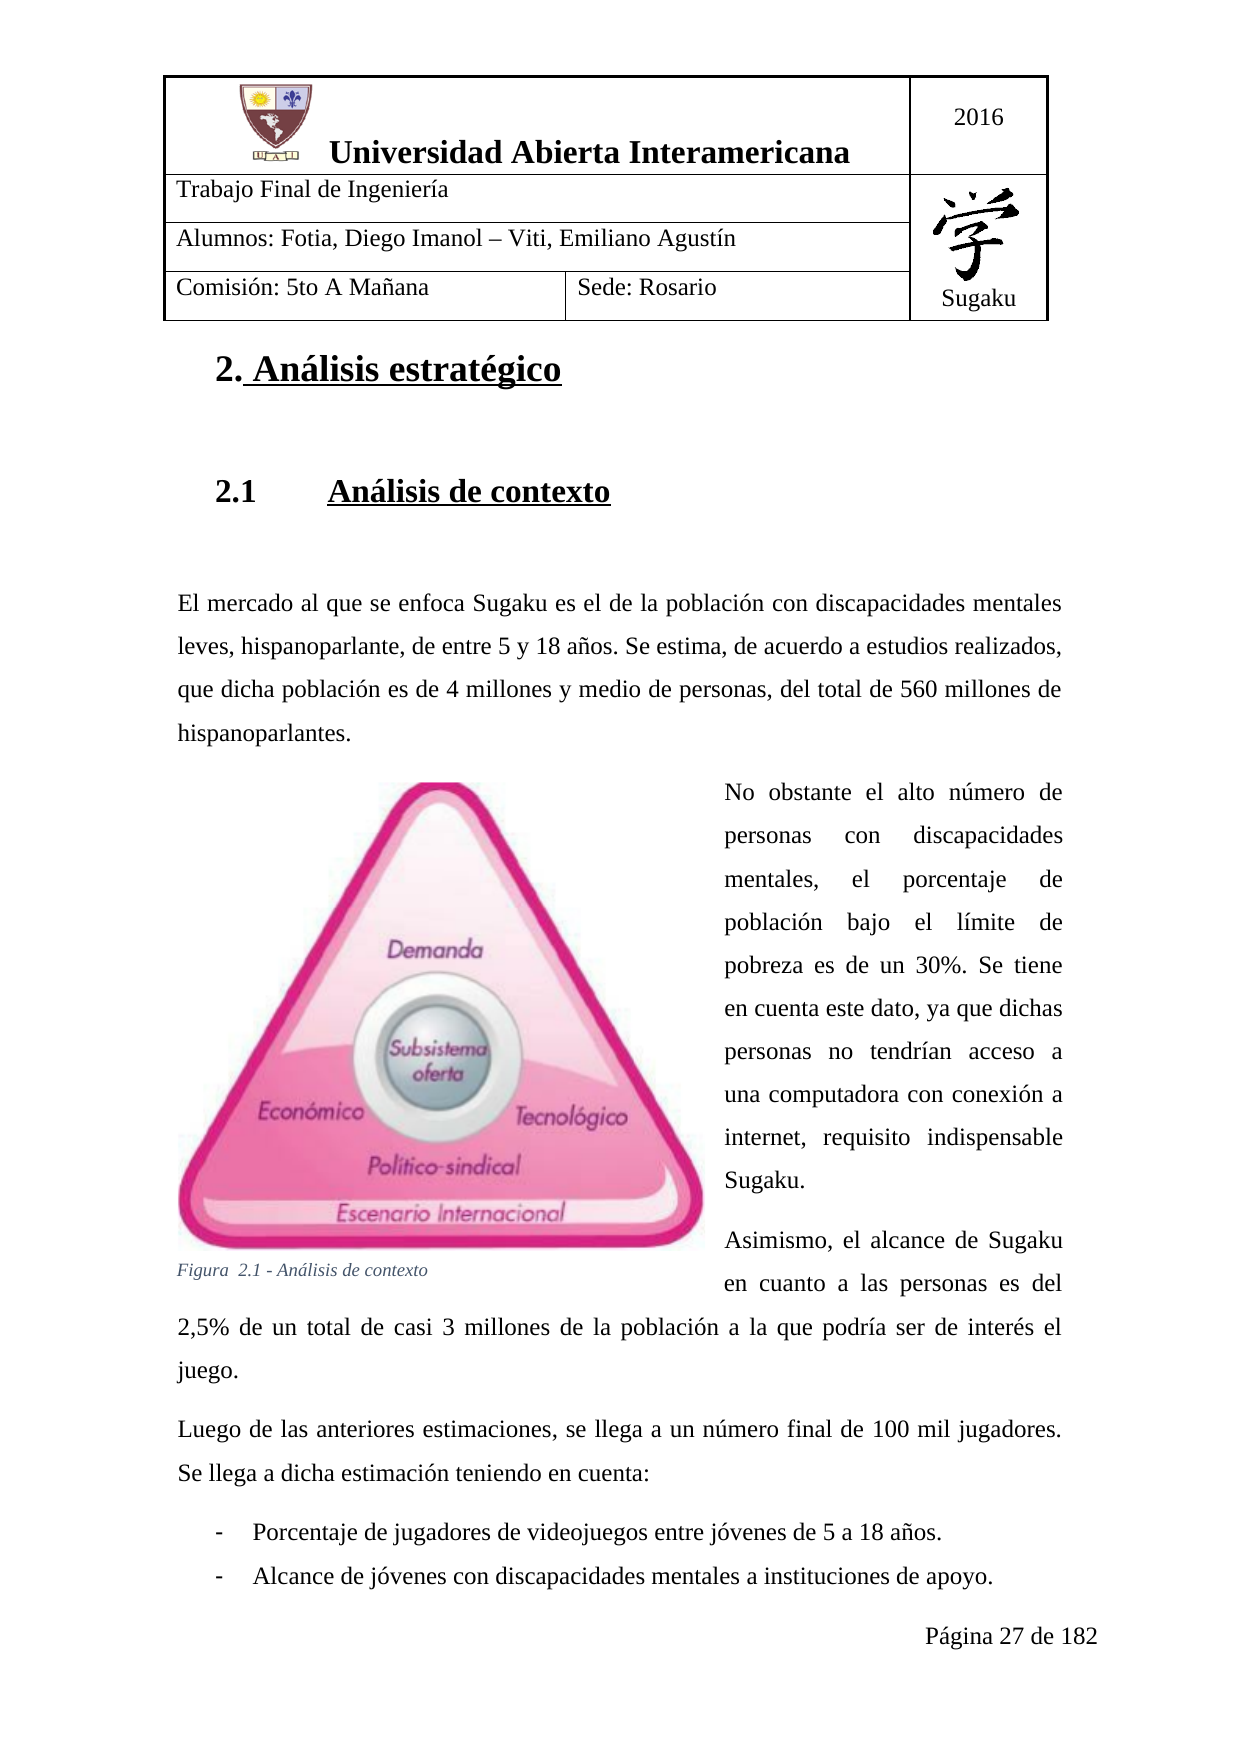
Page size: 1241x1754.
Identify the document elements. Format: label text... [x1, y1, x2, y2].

text El mercado al que se enfoca Sugaku es el de la población con discapacidades mentales leves, hispanoparlante, de entre 5 y 18 años. Se estima, de acuerdo a estudios realizados, que dicha población es de 4 millones y medio de personas, del total de 560 millones de hispanoparlantes. [177, 588, 1063, 746]
list Porcentaje de jugadores de videojuegos entre jóvenes de 5 a 18 años. [215, 1517, 1063, 1546]
text Luego de las anteriores estimaciones, se llega a un número final de 100 mil jugadores. Se llega a dicha estimación teniendo en cuenta: [177, 1414, 1063, 1486]
picture [177, 778, 706, 1251]
picture [927, 181, 1030, 284]
list Alcance de jóvenes con discapacidades mentales a instituciones de apoyo. [215, 1561, 1063, 1589]
subtitle Análisis de contexto [215, 471, 1063, 509]
text Asimismo, el alcance de Sugaku en cuanto a las personas es del 2,5% de un total de casi 3 millones de la población a la que podría ser de interés el juego. [177, 1225, 1063, 1383]
subtitle Análisis estratégico [215, 152, 1063, 389]
picture [223, 78, 329, 164]
